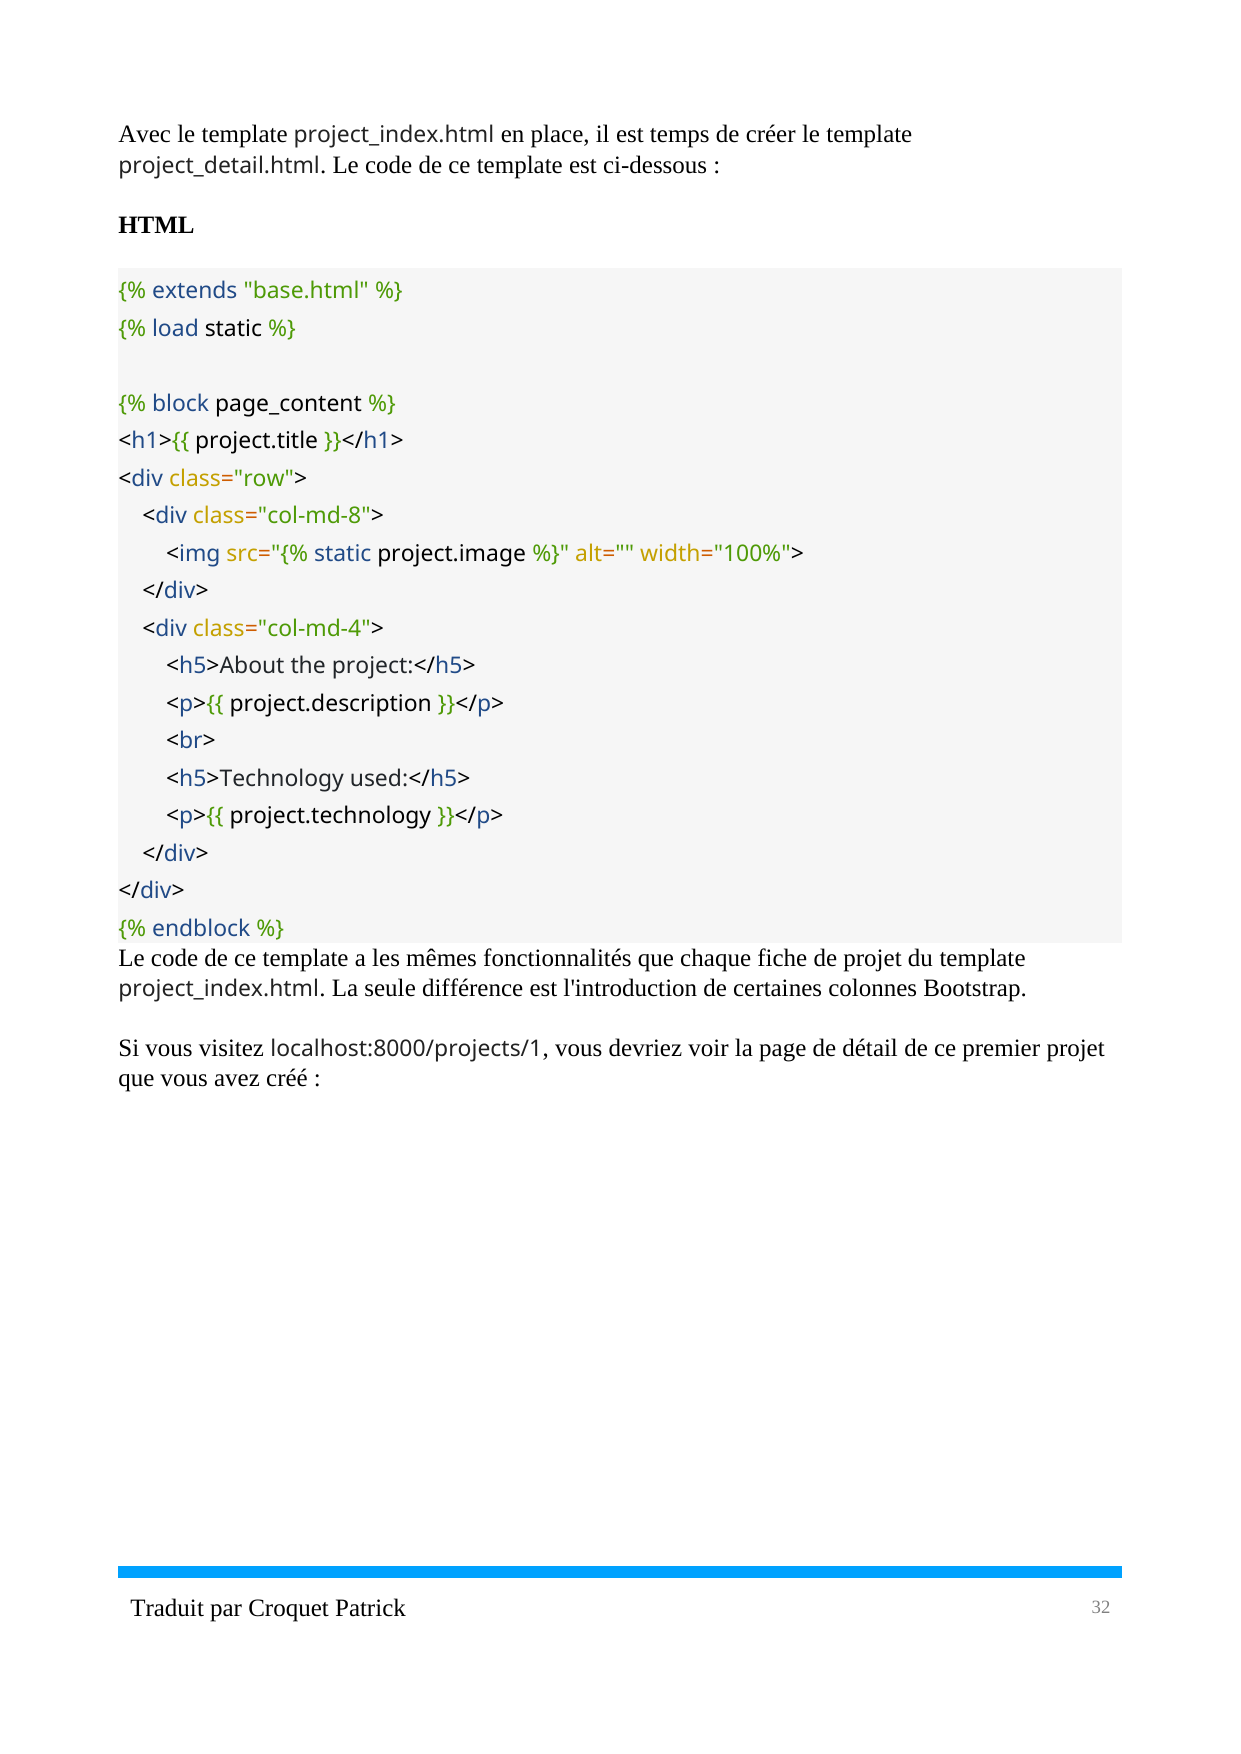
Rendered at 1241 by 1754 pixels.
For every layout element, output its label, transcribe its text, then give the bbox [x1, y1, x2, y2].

text </div> [118, 830, 1122, 868]
text </div> [118, 868, 1122, 905]
text HTML [118, 210, 1122, 238]
text </div> [118, 568, 1122, 605]
text {% endblock %} [118, 905, 1122, 943]
text {% block page_content %} [118, 380, 1122, 418]
text <div class="row"> [118, 455, 1122, 493]
text {% load static %} [118, 305, 1122, 343]
text Avec le template project_index.html en place, il est temps de créer le template project_detail.html. Le code de ce template est ci-dessous : [118, 118, 1122, 181]
text <img src="{% static project.image %}" alt="" width="100%"> [118, 530, 1122, 568]
text <h5>Technology used:</h5> [118, 755, 1122, 793]
text Si vous visitez localhost:8000/projects/1, vous devriez voir la page de détail de ce premier projet que vous avez créé : [118, 1032, 1122, 1092]
text <br> [118, 718, 1122, 755]
text <h5>About the project:</h5> [118, 643, 1122, 680]
text {% extends "base.html" %} [118, 268, 1122, 305]
text <p>{{ project.technology }}</p> [118, 793, 1122, 830]
text Le code de ce template a les mêmes fonctionnalités que chaque fiche de projet du template project_index.html. La seule différence est l'introduction de certaines colonnes Bootstrap. [118, 943, 1122, 1003]
text <h1>{{ project.title }}</h1> [118, 418, 1122, 455]
text <div class="col-md-4"> [118, 605, 1122, 643]
text <p>{{ project.description }}</p> [118, 680, 1122, 718]
text <div class="col-md-8"> [118, 493, 1122, 530]
